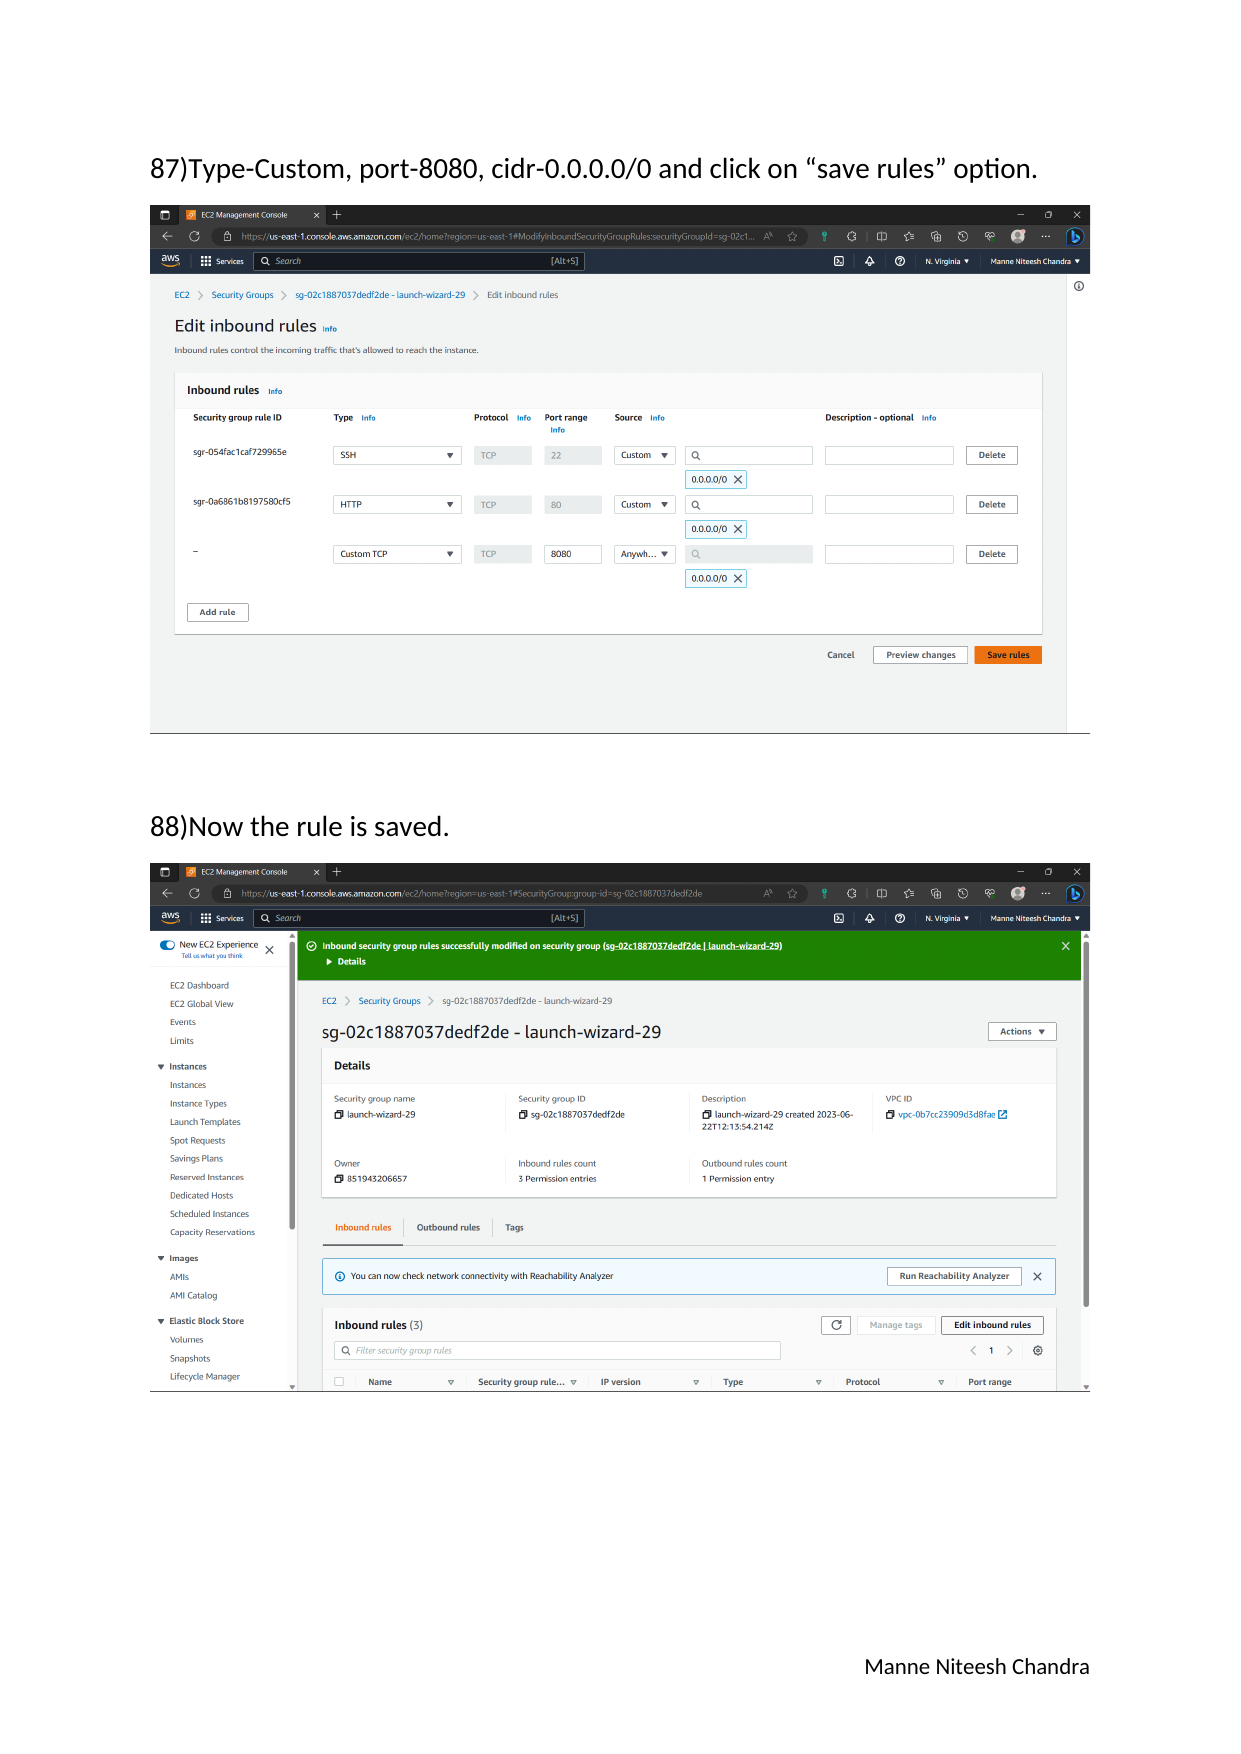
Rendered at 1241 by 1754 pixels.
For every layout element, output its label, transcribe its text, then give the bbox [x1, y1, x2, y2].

text 87)Type-Custom, port-8080, cidr-0.0.0.0/0 and click on “save rules” option. [150, 150, 1090, 186]
text 88)Now the rule is saved. [150, 808, 1090, 843]
picture [150, 205, 1091, 734]
picture [150, 863, 1091, 1392]
